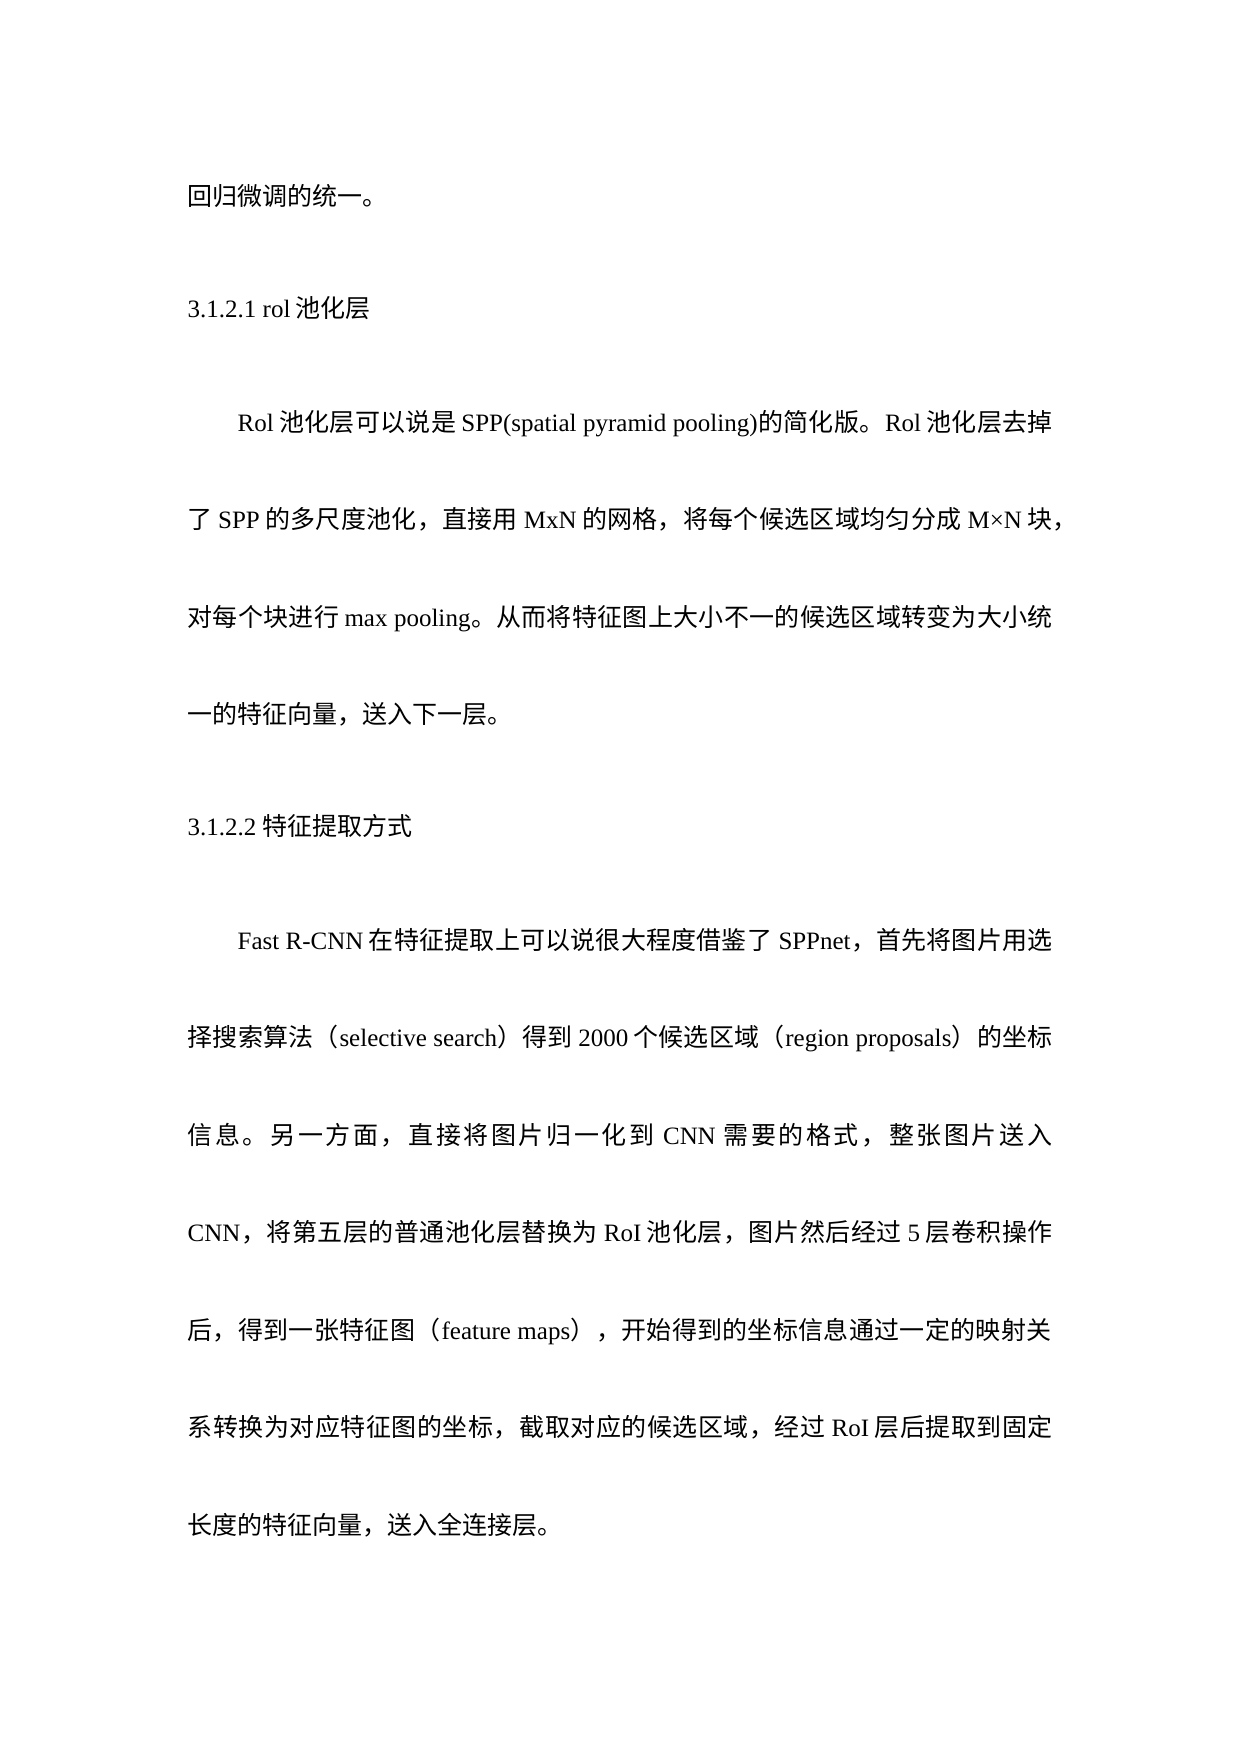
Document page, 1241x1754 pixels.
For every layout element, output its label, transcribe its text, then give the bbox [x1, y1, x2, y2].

text Fast R-CNN在特征提取上可以说很大程度借鉴了SPPnet，首先将图片用选择搜索算法（selective search）得到2000个候选区域（region proposals）的坐标信息。另一方面，直接将图片归一化到CNN需要的格式，整张图片送入CNN，将第五层的普通池化层替换为RoI池化层，图片然后经过5层卷积操作后，得到一张特征图（feature maps），开始得到的坐标信息通过一定的映射关系转换为对应特征图的坐标，截取对应的候选区域，经过RoI层后提取到固定长度的特征向量，送入全连接层。 [187, 906, 1053, 1556]
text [187, 162, 1053, 227]
subtitle 3.1.2.1 rol池化层 [187, 274, 1053, 339]
text Rol池化层可以说是SPP(spatial pyramid pooling)的简化版。Rol池化层去掉了SPP的多尺度池化，直接用MxN的网格，将每个候选区域均匀分成M×N块，对每个块进行max pooling。从而将特征图上大小不一的候选区域转变为大小统一的特征向量，送入下一层。 [187, 388, 1053, 745]
subtitle 3.1.2.2 特征提取方式 [187, 792, 1053, 857]
